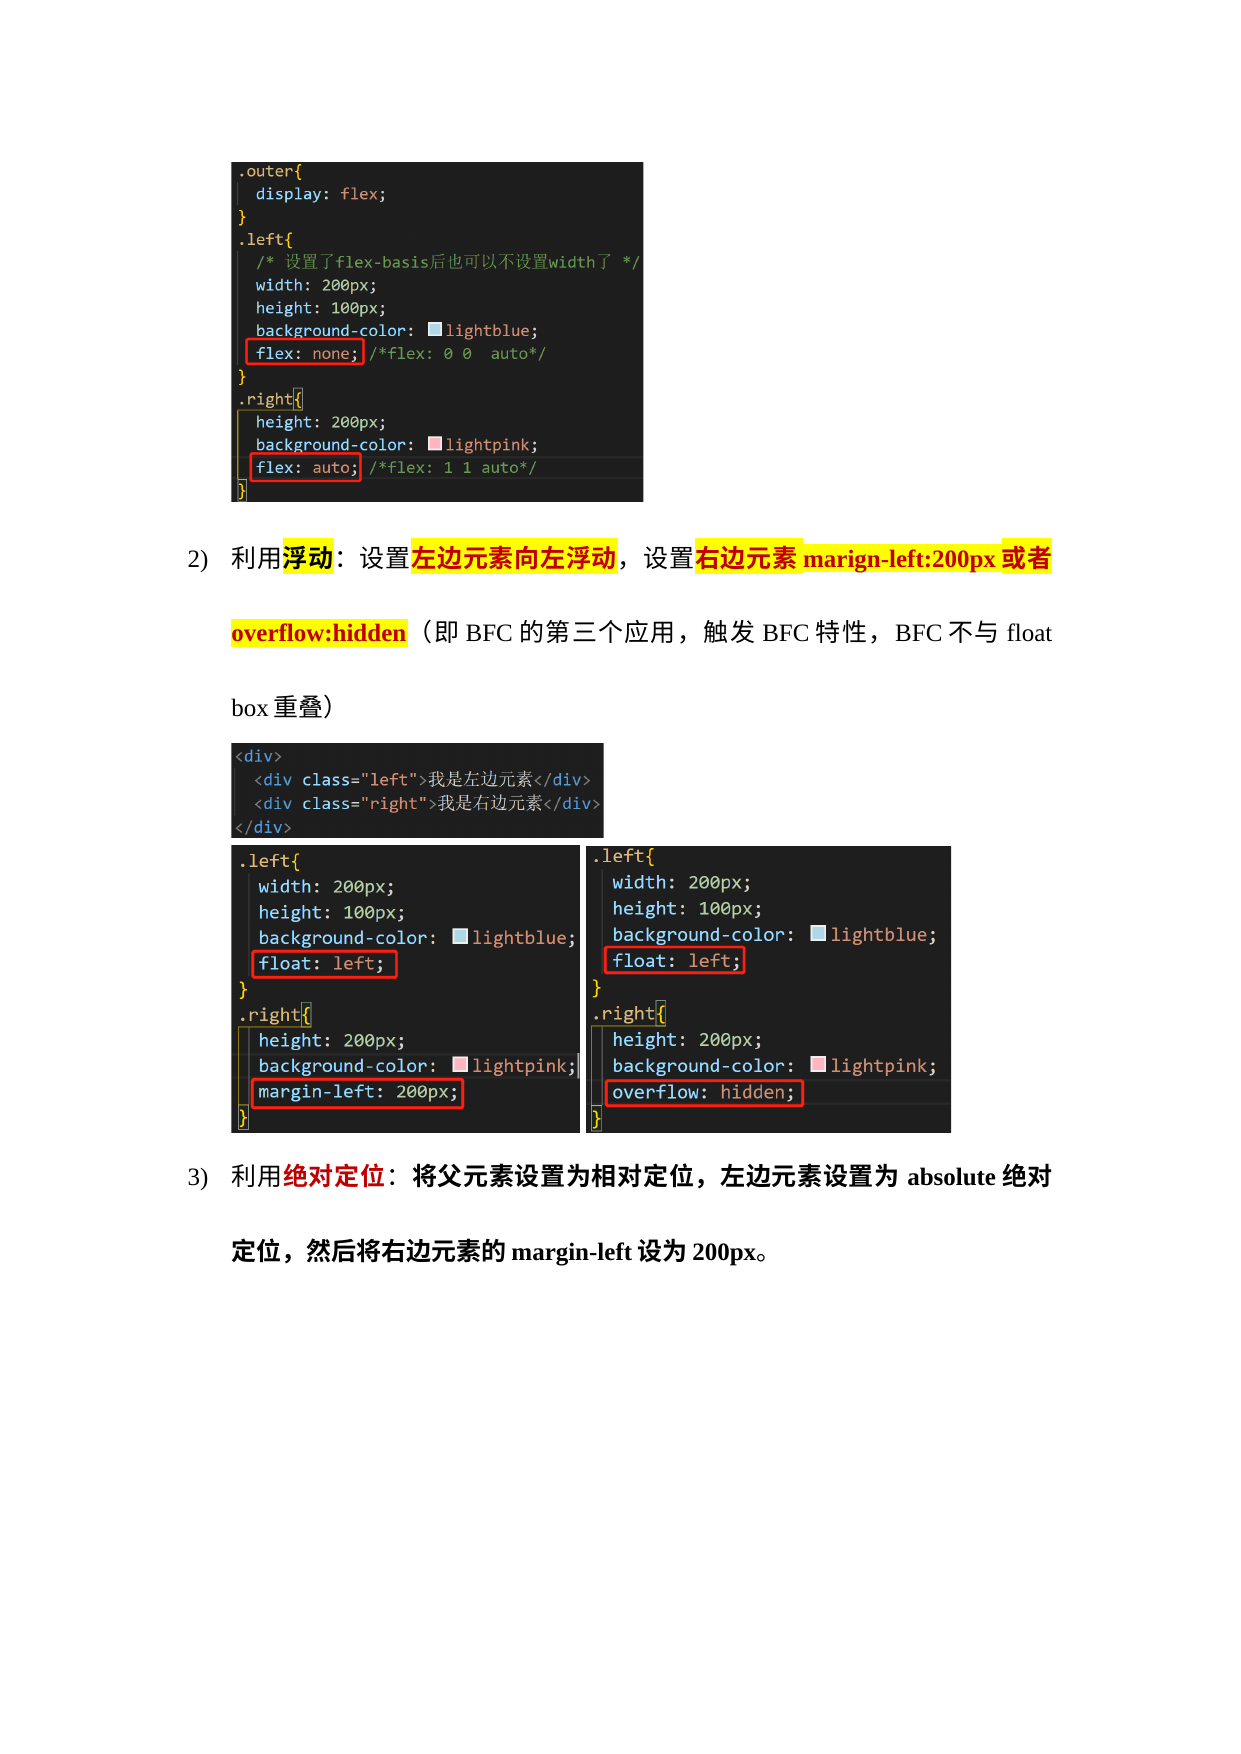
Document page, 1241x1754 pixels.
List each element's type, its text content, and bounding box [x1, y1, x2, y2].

picture [231, 743, 604, 838]
picture [231, 845, 580, 1133]
list 利用浮动：设置左边元素向左浮动，设置右边元素marign-left:200px或者overflow:hidden（即BFC的第三个应用，触发BFC特性，BFC不与float box重叠） [187, 524, 1053, 738]
list 利用绝对定位：将父元素设置为相对定位，左边元素设置为absolute绝对定位，然后将右边元素的margin-left设为200px。 [187, 1142, 1053, 1282]
picture [586, 846, 952, 1133]
picture [231, 162, 644, 502]
